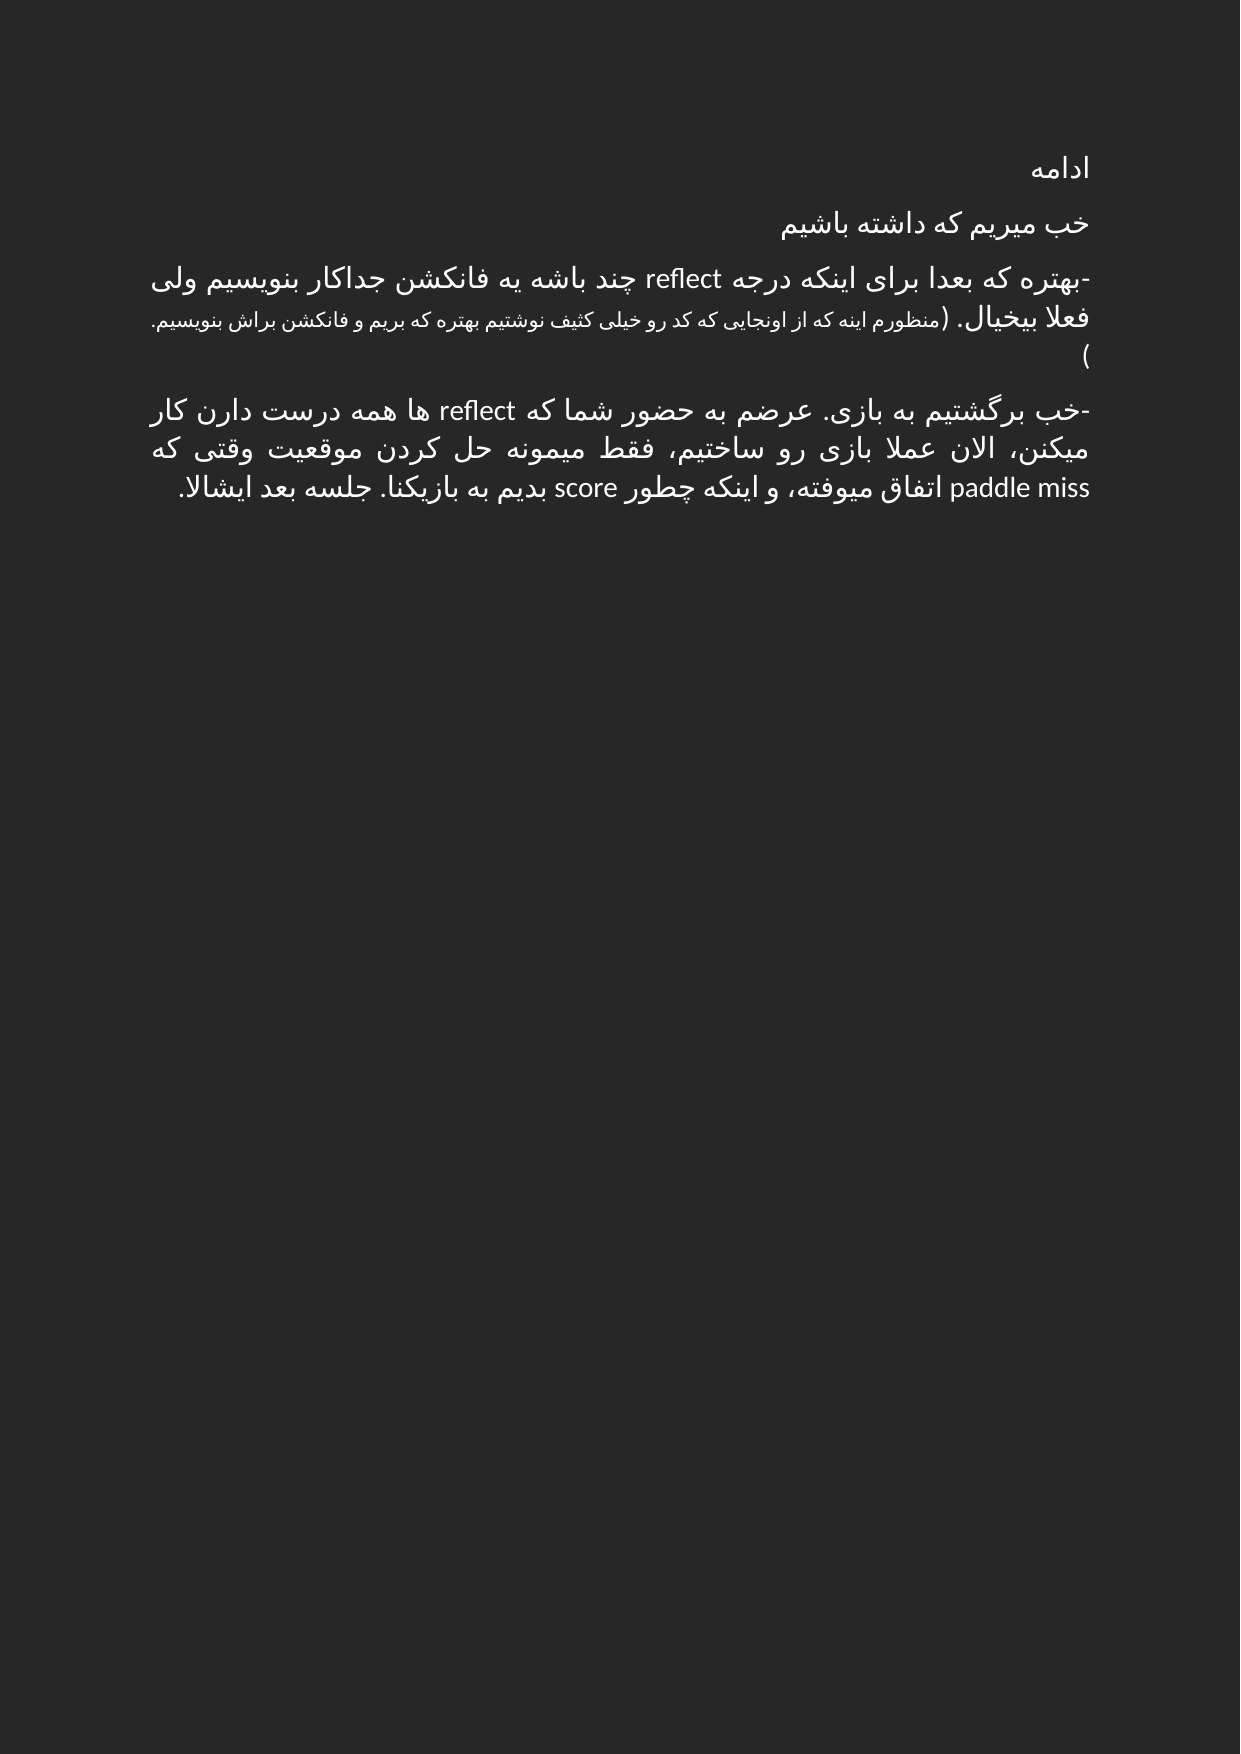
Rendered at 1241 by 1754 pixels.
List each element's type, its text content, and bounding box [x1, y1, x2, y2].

text ادامه [150, 150, 1090, 186]
text خب میریم که داشته باشیم [150, 205, 1090, 241]
text -بهتره که بعدا برای اینکه درجه reflect چند باشه یه فانکشن جداکار بنویسیم ولی فعلا بیخیال. (منظورم اینه که از اونجایی که کد رو خیلی کثیف نوشتیم بهتره که بریم و فانکشن براش بنویسیم. ) [150, 260, 1090, 373]
text -خب برگشتیم به بازی. عرضم به حضور شما که reflect ها همه درست دارن کار میکنن، الان عملا بازی رو ساختیم، فقط میمونه حل کردن موقعیت وقتی که paddle miss اتفاق میوفته، و اینکه چطور score بدیم به بازیکنا. جلسه بعد ایشالا. [150, 392, 1090, 505]
